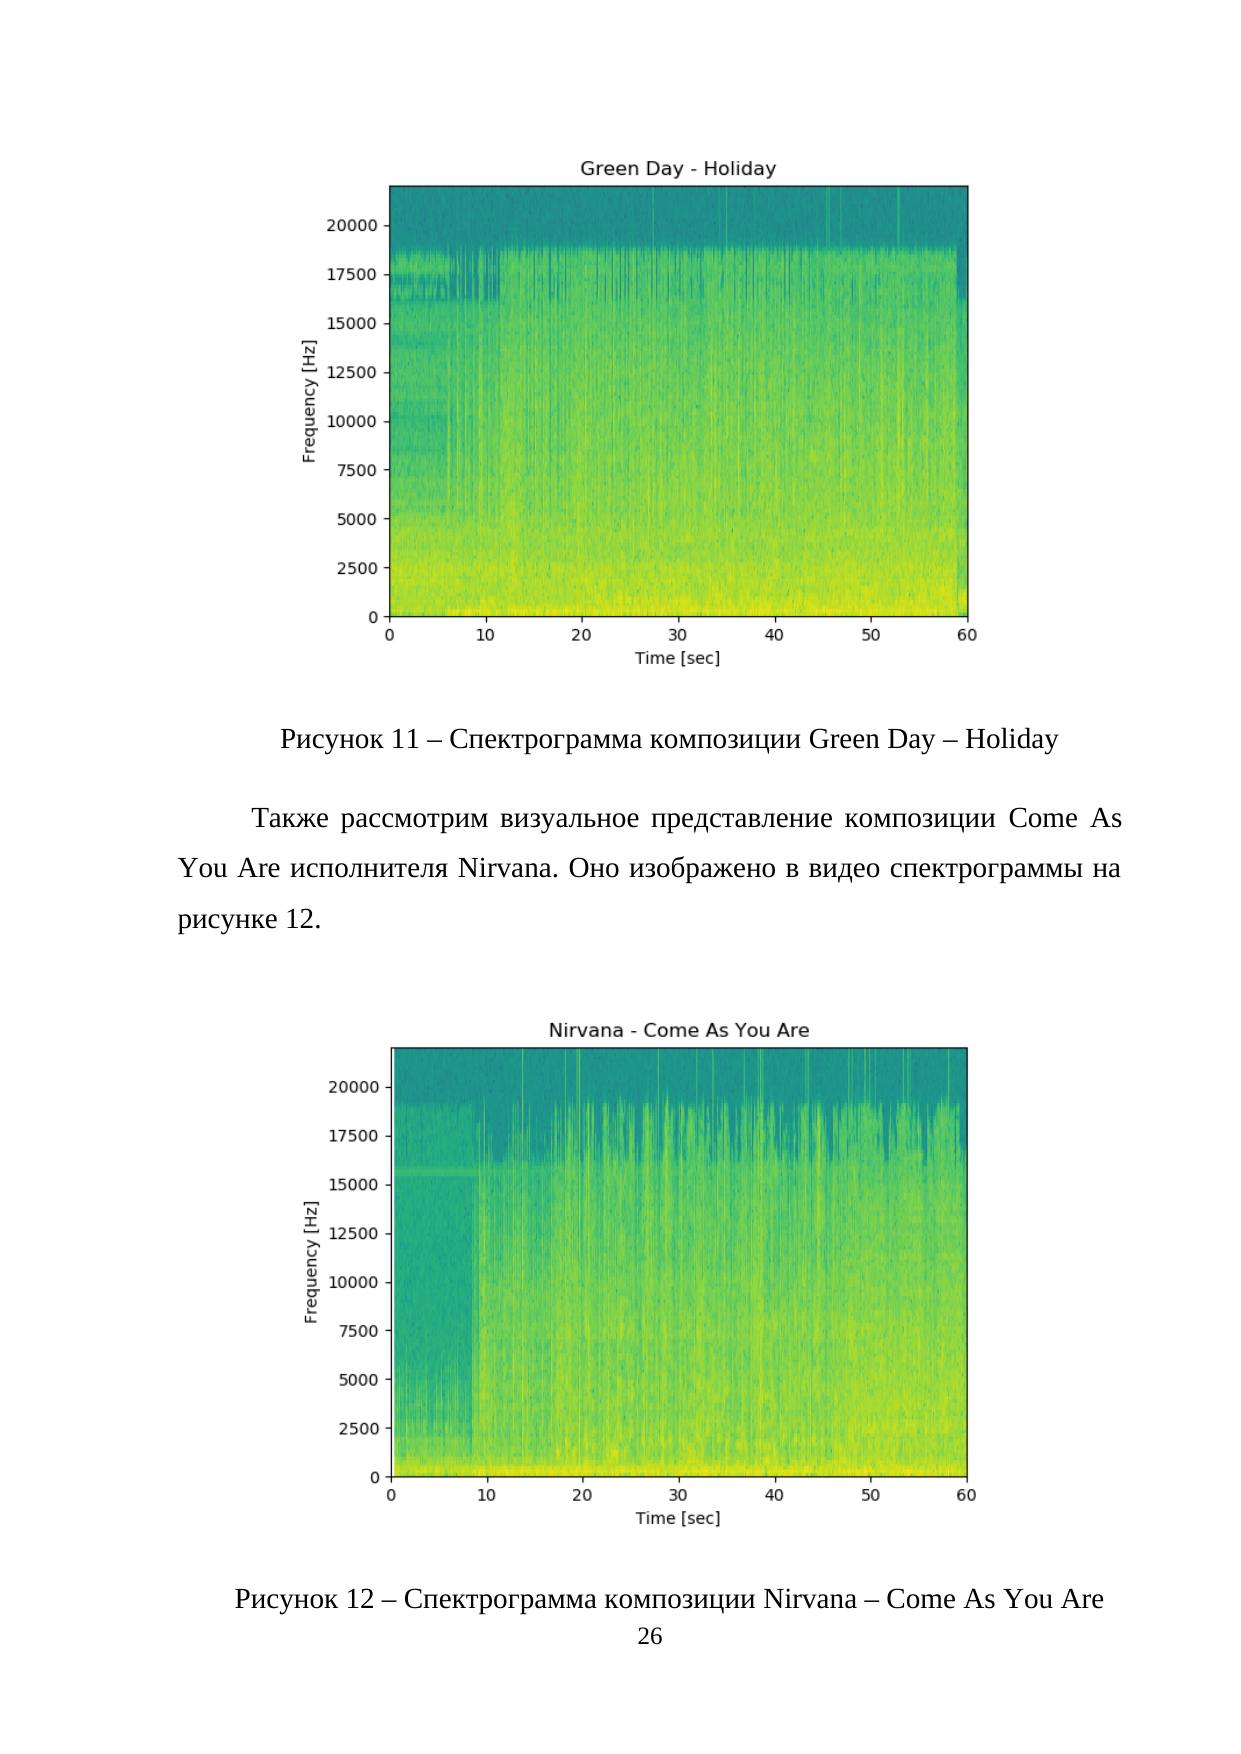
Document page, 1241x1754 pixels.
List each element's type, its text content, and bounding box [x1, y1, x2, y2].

picture [296, 118, 1042, 678]
text Рисунок 11 – Спектрограмма композиции Green Day – Holiday [216, 721, 1122, 754]
text Также рассмотрим визуальное представление композиции Come As You Are исполнителя Nirvana. Оно изображено в видео спектрограммы на рисунке 12. [177, 800, 1122, 934]
text Рисунок 12 – Спектрограмма композиции Nirvana – Come As You Are [216, 1581, 1122, 1615]
picture [298, 980, 1041, 1538]
